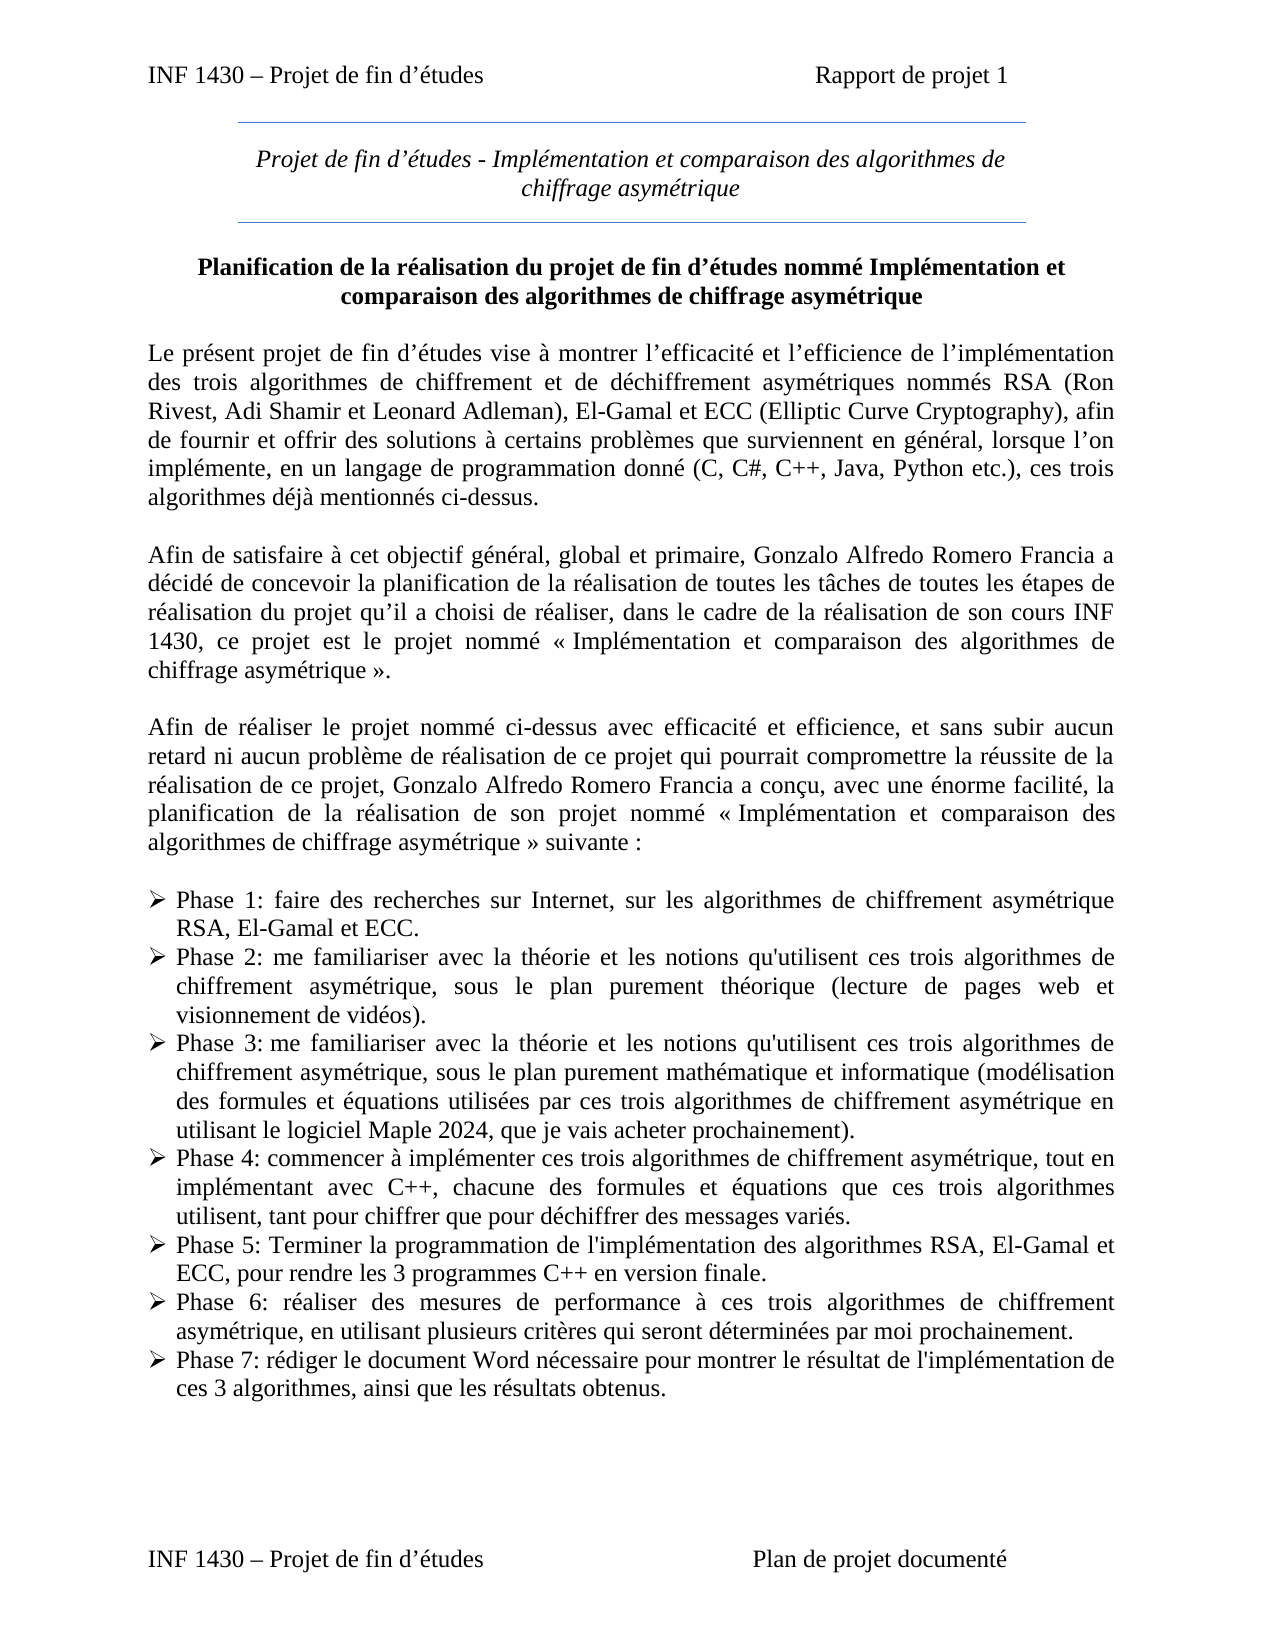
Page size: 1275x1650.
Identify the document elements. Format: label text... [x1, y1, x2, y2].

list Phase 4: commencer à implémenter ces trois algorithmes de chiffrement asymétrique, tout en implémentant avec C++, chacune des formules et équations que ces trois algorithmes utilisent, tant pour chiffrer que pour déchiffrer des messages variés. [148, 1143, 1116, 1230]
list Phase 5: Terminer la programmation de l'implémentation des algorithmes RSA, El-Gamal et ECC, pour rendre les 3 programmes C++ en version finale. [148, 1230, 1116, 1287]
list Phase 3: me familiariser avec la théorie et les notions qu'utilisent ces trois algorithmes de chiffrement asymétrique, sous le plan purement mathématique et informatique (modélisation des formules et équations utilisées par ces trois algorithmes de chiffrement asymétrique en utilisant le logiciel Maple 2024, que je vais acheter prochainement). [148, 1028, 1116, 1143]
list Phase 7: rédiger le document Word nécessaire pour montrer le résultat de l'implémentation de ces 3 algorithmes, ainsi que les résultats obtenus. [148, 1345, 1116, 1402]
list Phase 2: me familiariser avec la théorie et les notions qu'utilisent ces trois algorithmes de chiffrement asymétrique, sous le plan purement théorique (lecture de pages web et visionnement de vidéos). [148, 942, 1116, 1028]
list Phase 6: réaliser des mesures de performance à ces trois algorithmes de chiffrement asymétrique, en utilisant plusieurs critères qui seront déterminées par moi prochainement. [148, 1287, 1116, 1345]
text Le présent projet de fin d’études vise à montrer l’efficacité et l’efficience de l’implémentation des trois algorithmes de chiffrement et de déchiffrement asymétriques nommés RSA (Ron Rivest, Adi Shamir et Leonard Adleman), El-Gamal et ECC (Elliptic Curve Cryptography), afin de fournir et offrir des solutions à certains problèmes que surviennent en général, lorsque l’on implémente, en un langage de programmation donné (C, C#, C++, Java, Python etc.), ces trois algorithmes déjà mentionnés ci-dessus. [148, 338, 1116, 511]
text Planification de la réalisation du projet de fin d’études nommé Implémentation et comparaison des algorithmes de chiffrage asymétrique [148, 252, 1116, 310]
text Afin de réaliser le projet nommé ci-dessus avec efficacité et efficience, et sans subir aucun retard ni aucun problème de réalisation de ce projet qui pourrait compromettre la réussite de la réalisation de ce projet, Gonzalo Alfredo Romero Francia a conçu, avec une énorme facilité, la planification de la réalisation de son projet nommé « Implémentation et comparaison des algorithmes de chiffrage asymétrique » suivante : [148, 712, 1116, 856]
list Phase 1: faire des recherches sur Internet, sur les algorithmes de chiffrement asymétrique RSA, El-Gamal et ECC. [148, 885, 1116, 942]
text Projet de fin d’études - Implémentation et comparaison des algorithmes de chiffrage asymétrique [238, 123, 1026, 222]
text Afin de satisfaire à cet objectif général, global et primaire, Gonzalo Alfredo Romero Francia a décidé de concevoir la planification de la réalisation de toutes les tâches de toutes les étapes de réalisation du projet qu’il a choisi de réaliser, dans le cadre de la réalisation de son cours INF 1430, ce projet est le projet nommé « Implémentation et comparaison des algorithmes de chiffrage asymétrique ». [148, 540, 1116, 683]
